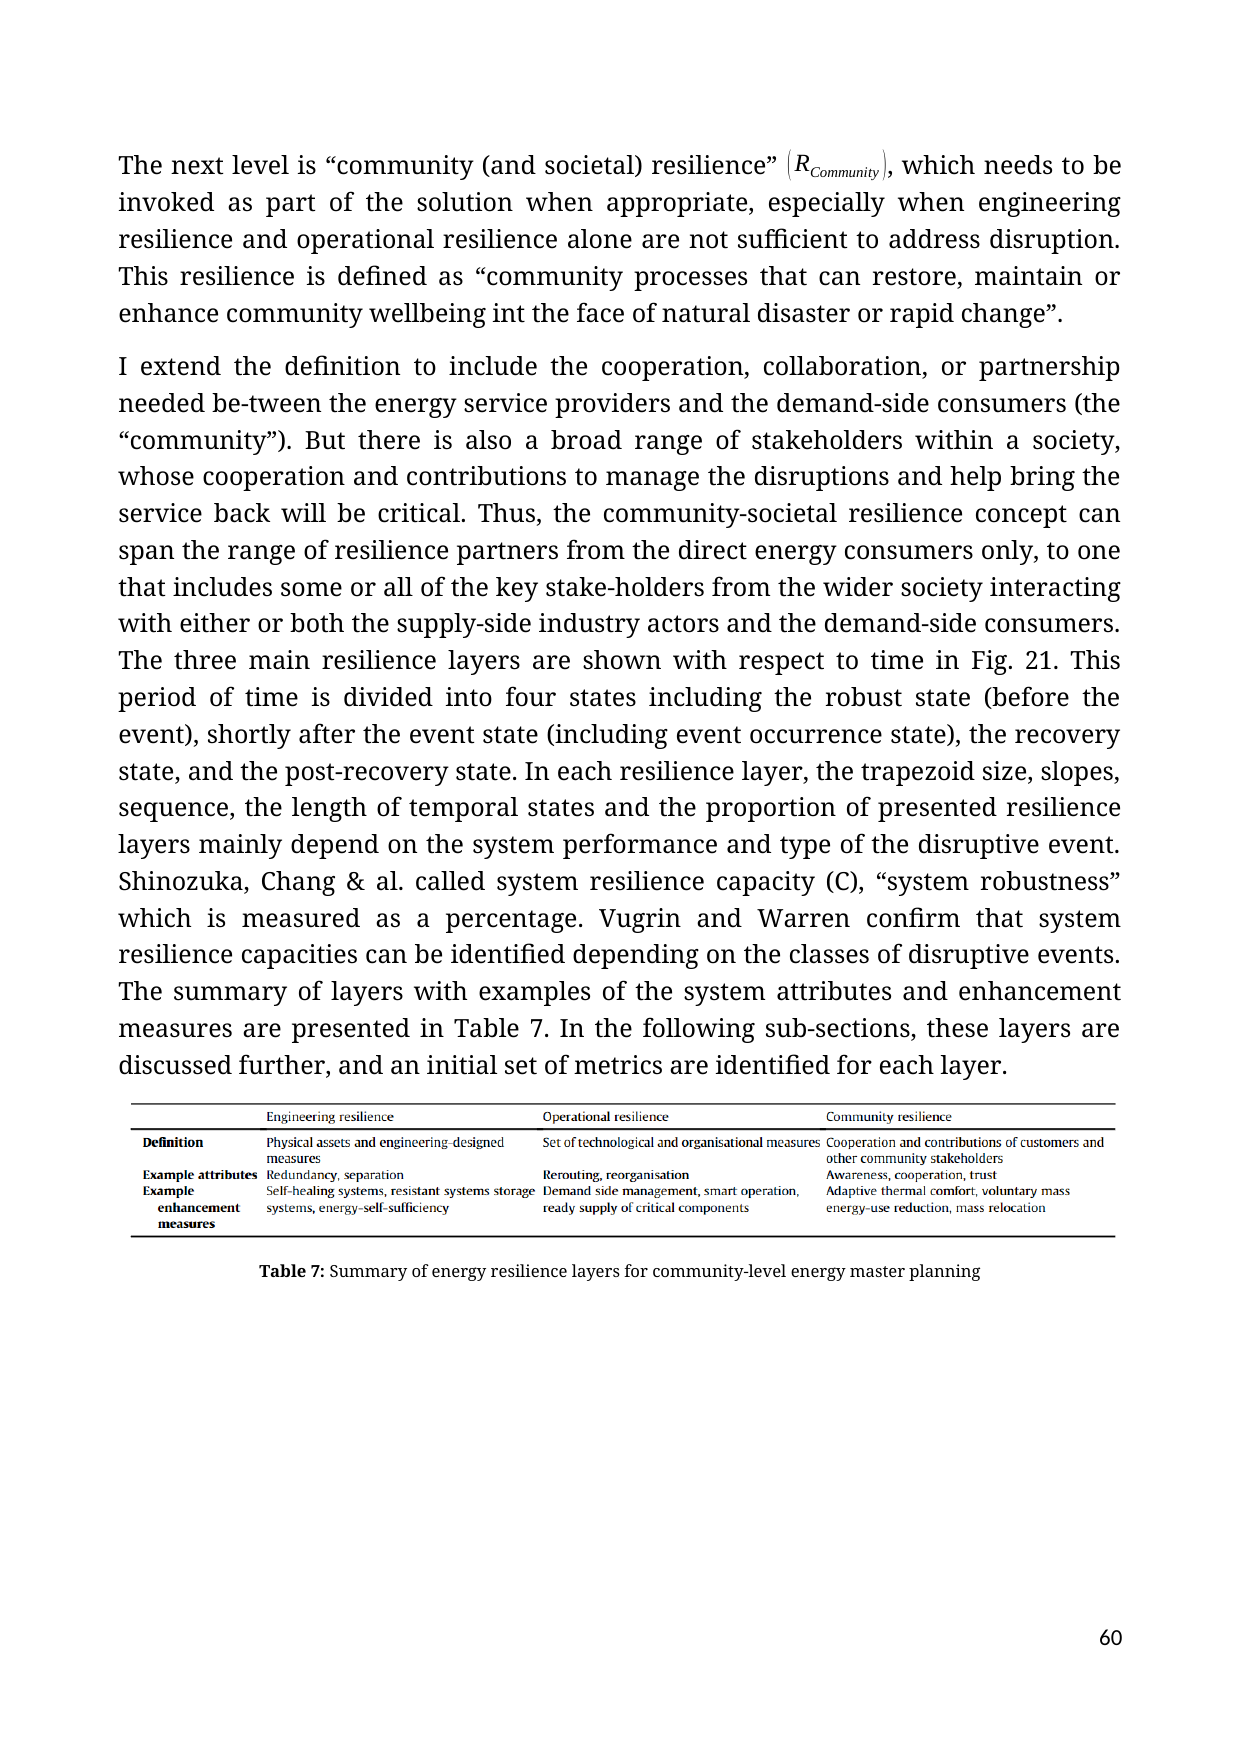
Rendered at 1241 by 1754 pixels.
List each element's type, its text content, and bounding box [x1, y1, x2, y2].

text The next level is “community (and societal) resilience” , which needs to be invoked as part of the solution when appropriate, especially when engineering resilience and operational resilience alone are not sufficient to address disruption. This resilience is defined as “community processes that can restore, maintain or enhance community wellbeing int the face of natural disaster or rapid change”. [118, 148, 1122, 329]
text I extend the definition to include the cooperation, collaboration, or partnership needed be-tween the energy service providers and the demand-side consumers (the “community”). But there is also a broad range of stakeholders within a society, whose cooperation and contributions to manage the disruptions and help bring the service back will be critical. Thus, the community-societal resilience concept can span the range of resilience partners from the direct energy consumers only, to one that includes some or all of the key stake-holders from the wider society interacting with either or both the supply-side industry actors and the demand-side consumers. The three main resilience layers are shown with respect to time in Fig. 21. This period of time is divided into four states including the robust state (before the event), shortly after the event state (including event occurrence state), the recovery state, and the post-recovery state. In each resilience layer, the trapezoid size, slopes, sequence, the length of temporal states and the proportion of presented resilience layers mainly depend on the system performance and type of the disruptive event. Shinozuka, Chang & al. called system resilience capacity (C), “system robustness” which is measured as a percentage. Vugrin and Warren confirm that system resilience capacities can be identified depending on the classes of disruptive events. The summary of layers with examples of the system attributes and enhancement measures are presented in Table 7. In the following sub-sections, these layers are discussed further, and an initial set of metrics are identified for each layer. [118, 349, 1122, 1081]
picture [118, 1100, 1122, 1242]
text Table 7: Summary of energy resilience layers for community-level energy master planning [118, 1260, 1122, 1283]
